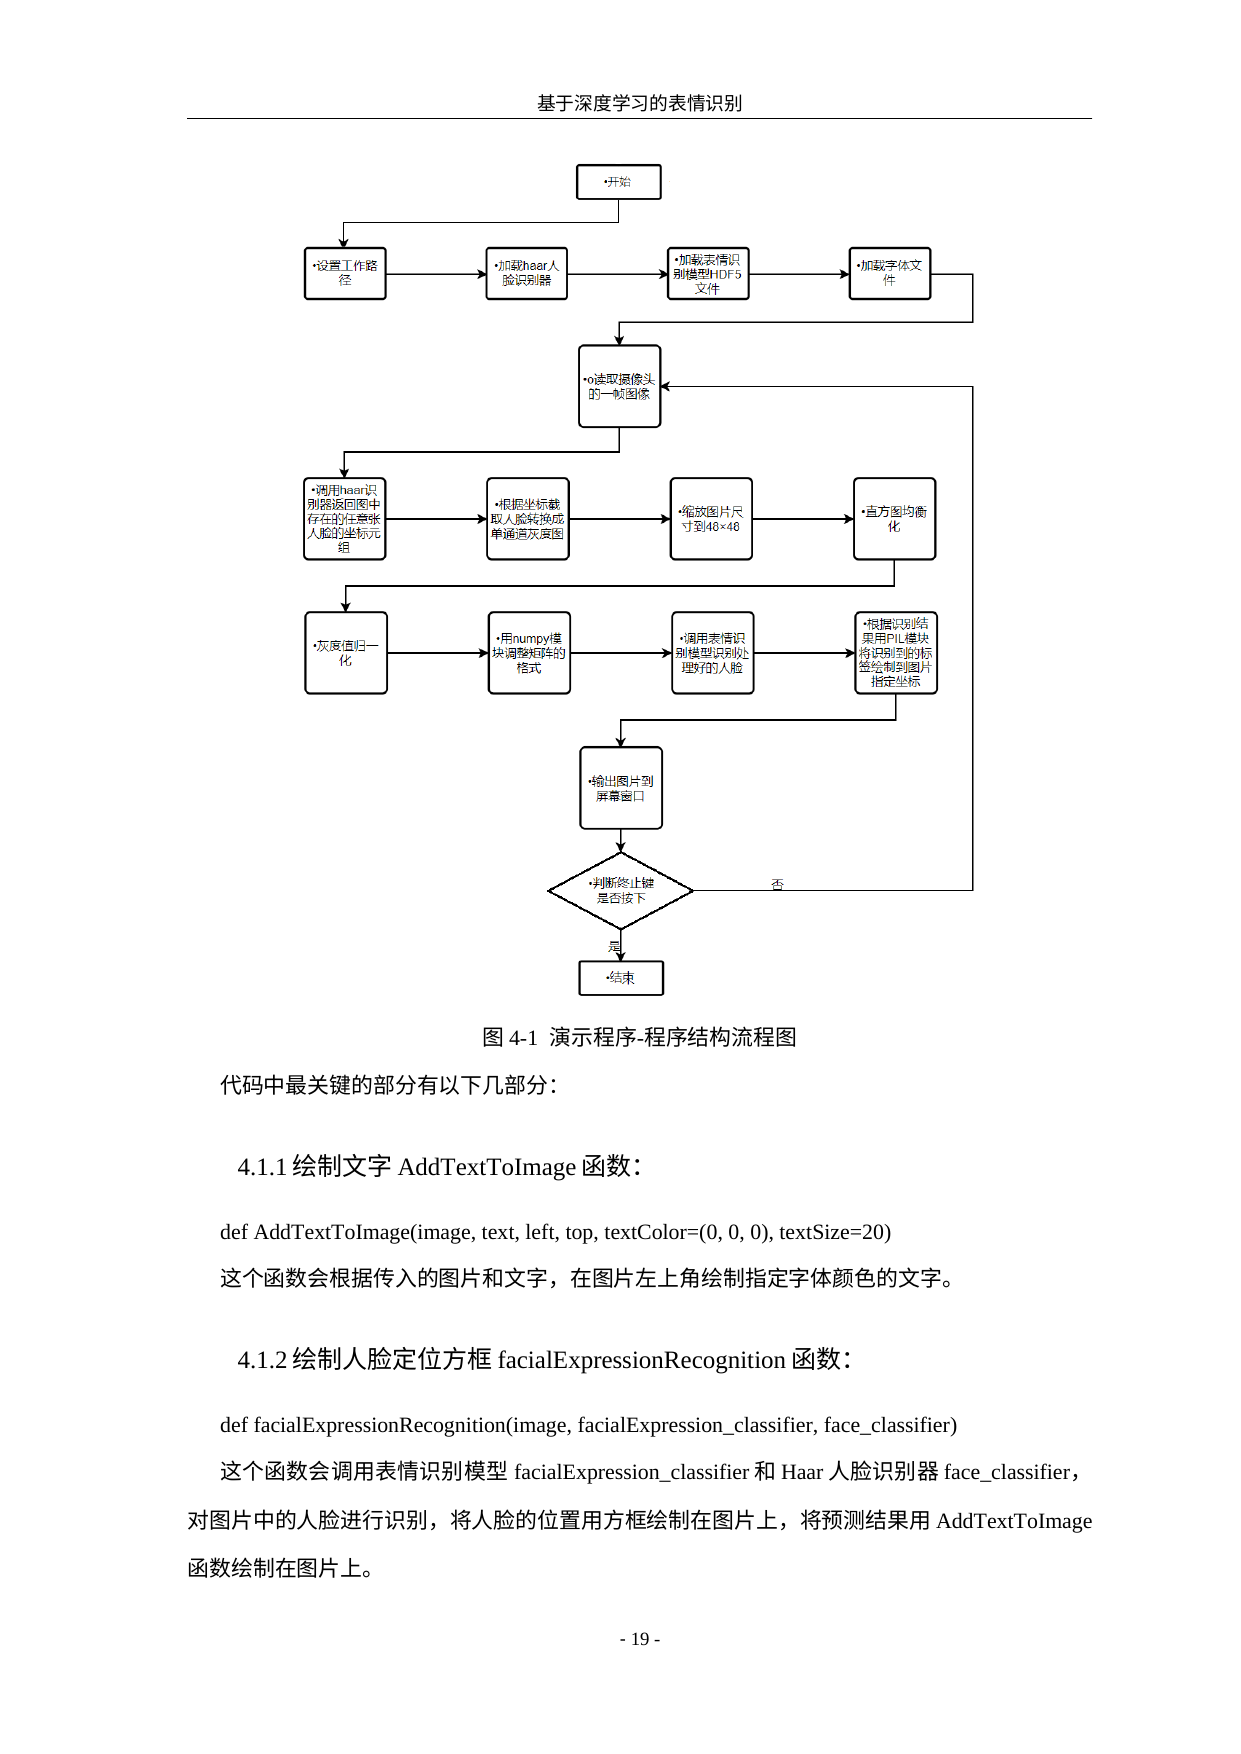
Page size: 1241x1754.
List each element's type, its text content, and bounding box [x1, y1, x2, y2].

subtitle 4.1.2绘制人脸定位方框facialExpressionRecognition函数： [187, 1325, 1092, 1390]
text 这个函数会根据传入的图片和文字，在图片左上角绘制指定字体颜色的文字。 [187, 1261, 1092, 1293]
picture [298, 162, 982, 1003]
subtitle 4.1.1绘制文字AddTextToImage函数： [187, 1132, 1092, 1197]
text def AddTextToImage(image, text, left, top, textColor=(0, 0, 0), textSize=20) [187, 1216, 1092, 1248]
text def facialExpressionRecognition(image, facialExpression_classifier, face_classifier) [187, 1408, 1092, 1441]
text 图4-1 演示程序-程序结构流程图 [187, 1019, 1092, 1052]
text 这个函数会调用表情识别模型facialExpression_classifier和Haar人脸识别器face_classifier，对图片中的人脸进行识别，将人脸的位置用方框绘制在图片上，将预测结果用AddTextToImage函数绘制在图片上。 [187, 1453, 1092, 1583]
text 代码中最关键的部分有以下几部分： [187, 1068, 1092, 1100]
